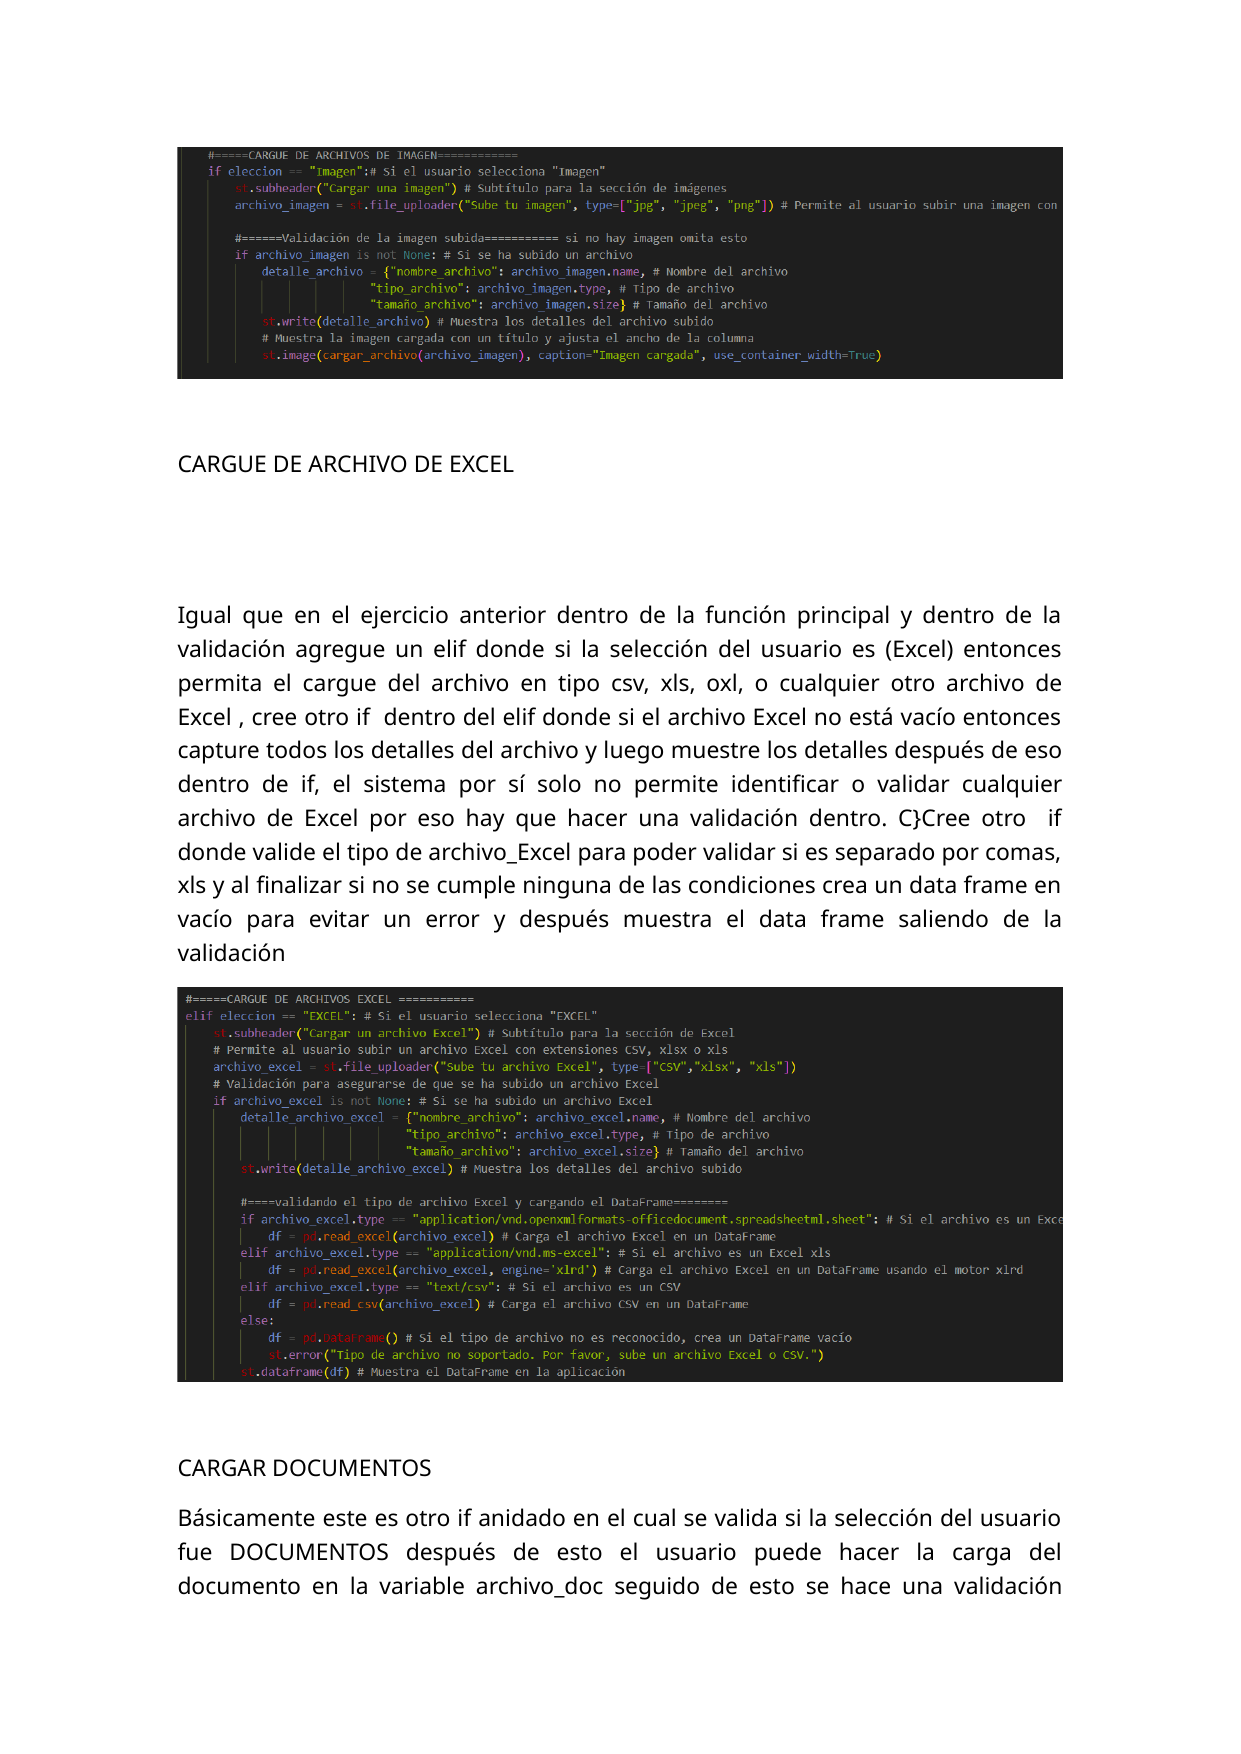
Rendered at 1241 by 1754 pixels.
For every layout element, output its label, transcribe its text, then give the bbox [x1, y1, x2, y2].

text CARGUE DE ARCHIVO DE EXCEL [177, 448, 1063, 479]
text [177, 1502, 1063, 1601]
text CARGAR DOCUMENTOS [177, 1452, 1063, 1483]
picture [177, 147, 1063, 379]
picture [177, 987, 1063, 1382]
text Igual que en el ejercicio anterior dentro de la función principal y dentro de la validación agregue un elif donde si la selección del usuario es (Excel) entonces permita el cargue del archivo en tipo csv, xls, oxl, o cualquier otro archivo de Excel , cree otro if dentro del elif donde si el archivo Excel no está vacío entonces capture todos los detalles del archivo y luego muestre los detalles después de eso dentro de if, el sistema por sí solo no permite identificar o validar cualquier archivo de Excel por eso hay que hacer una validación dentro. C}Cree otro if donde valide el tipo de archivo_Excel para poder validar si es separado por comas, xls y al finalizar si no se cumple ninguna de las condiciones crea un data frame en vacío para evitar un error y después muestra el data frame saliendo de la validación [177, 599, 1063, 968]
